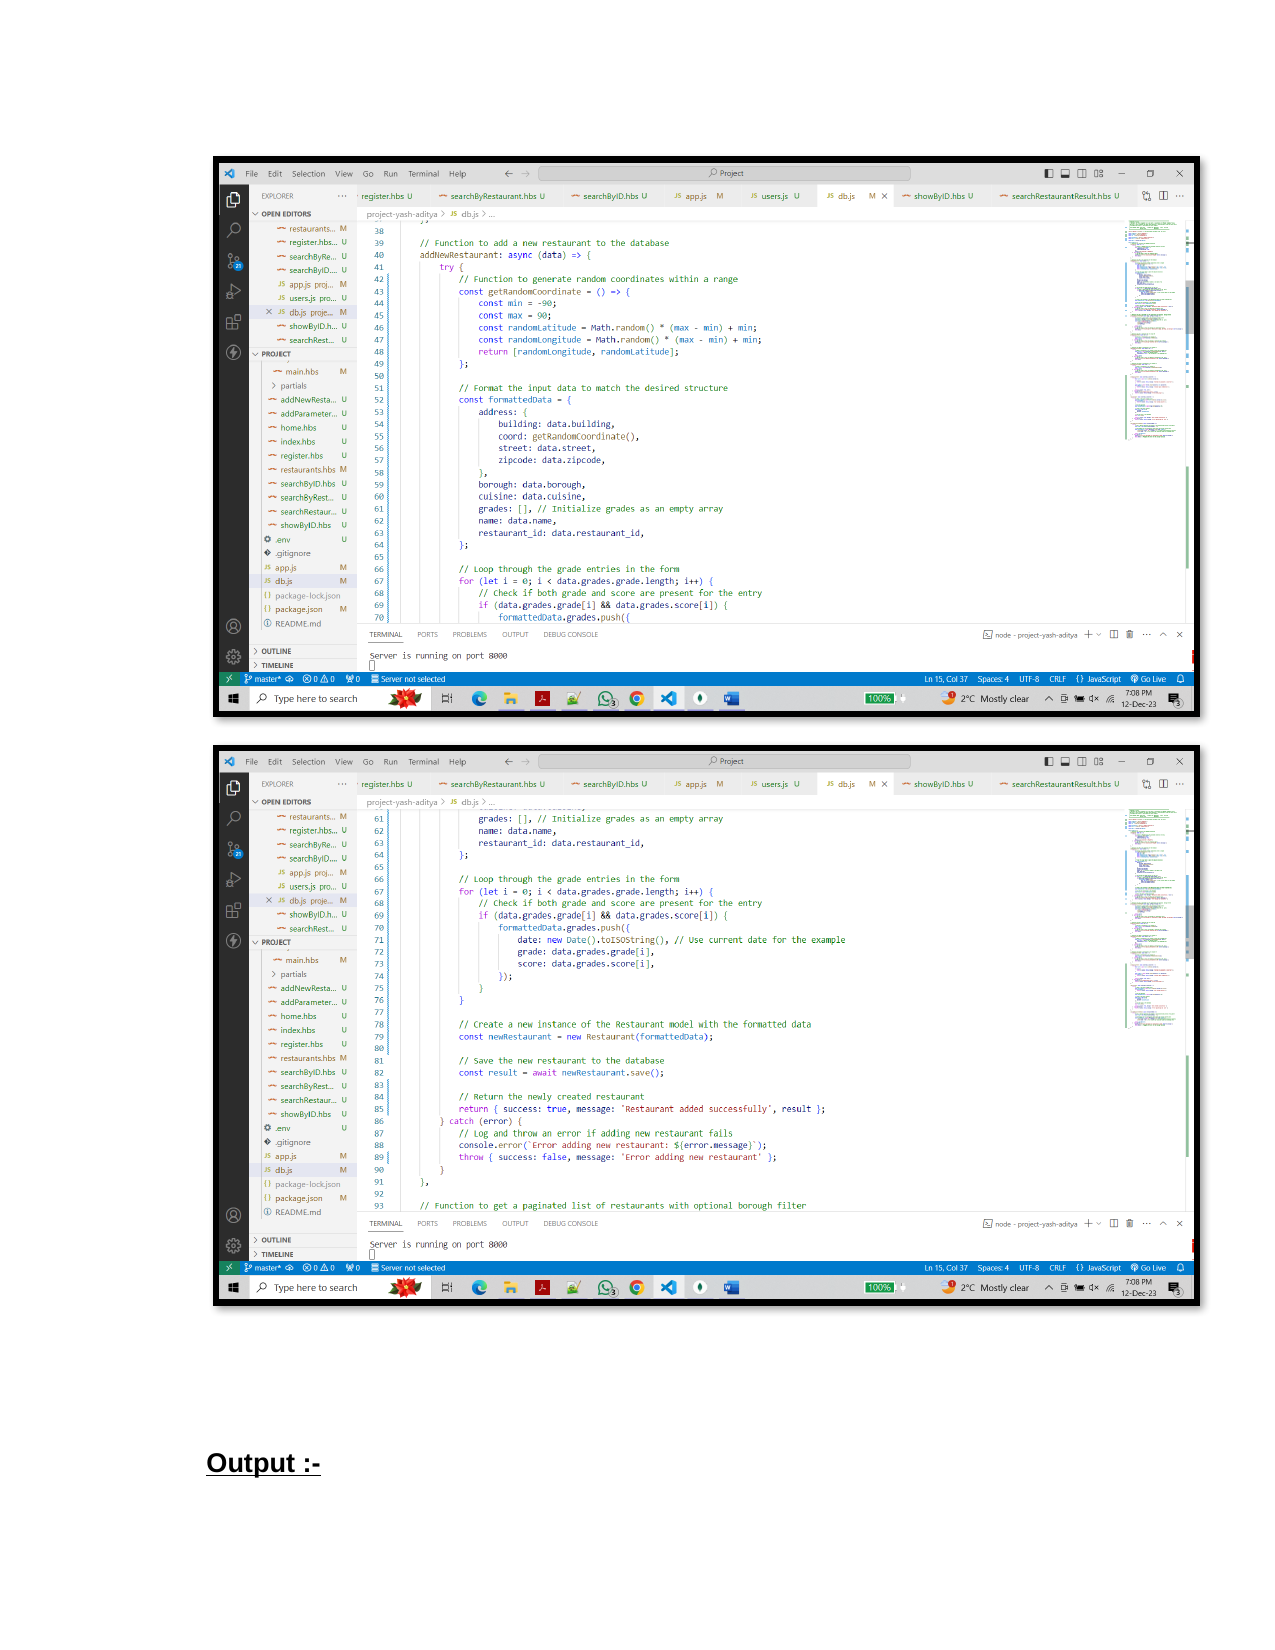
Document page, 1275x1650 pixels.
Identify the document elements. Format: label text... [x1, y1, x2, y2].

picture [219, 163, 1194, 711]
picture [219, 751, 1194, 1299]
list Output :- [206, 1447, 1125, 1479]
